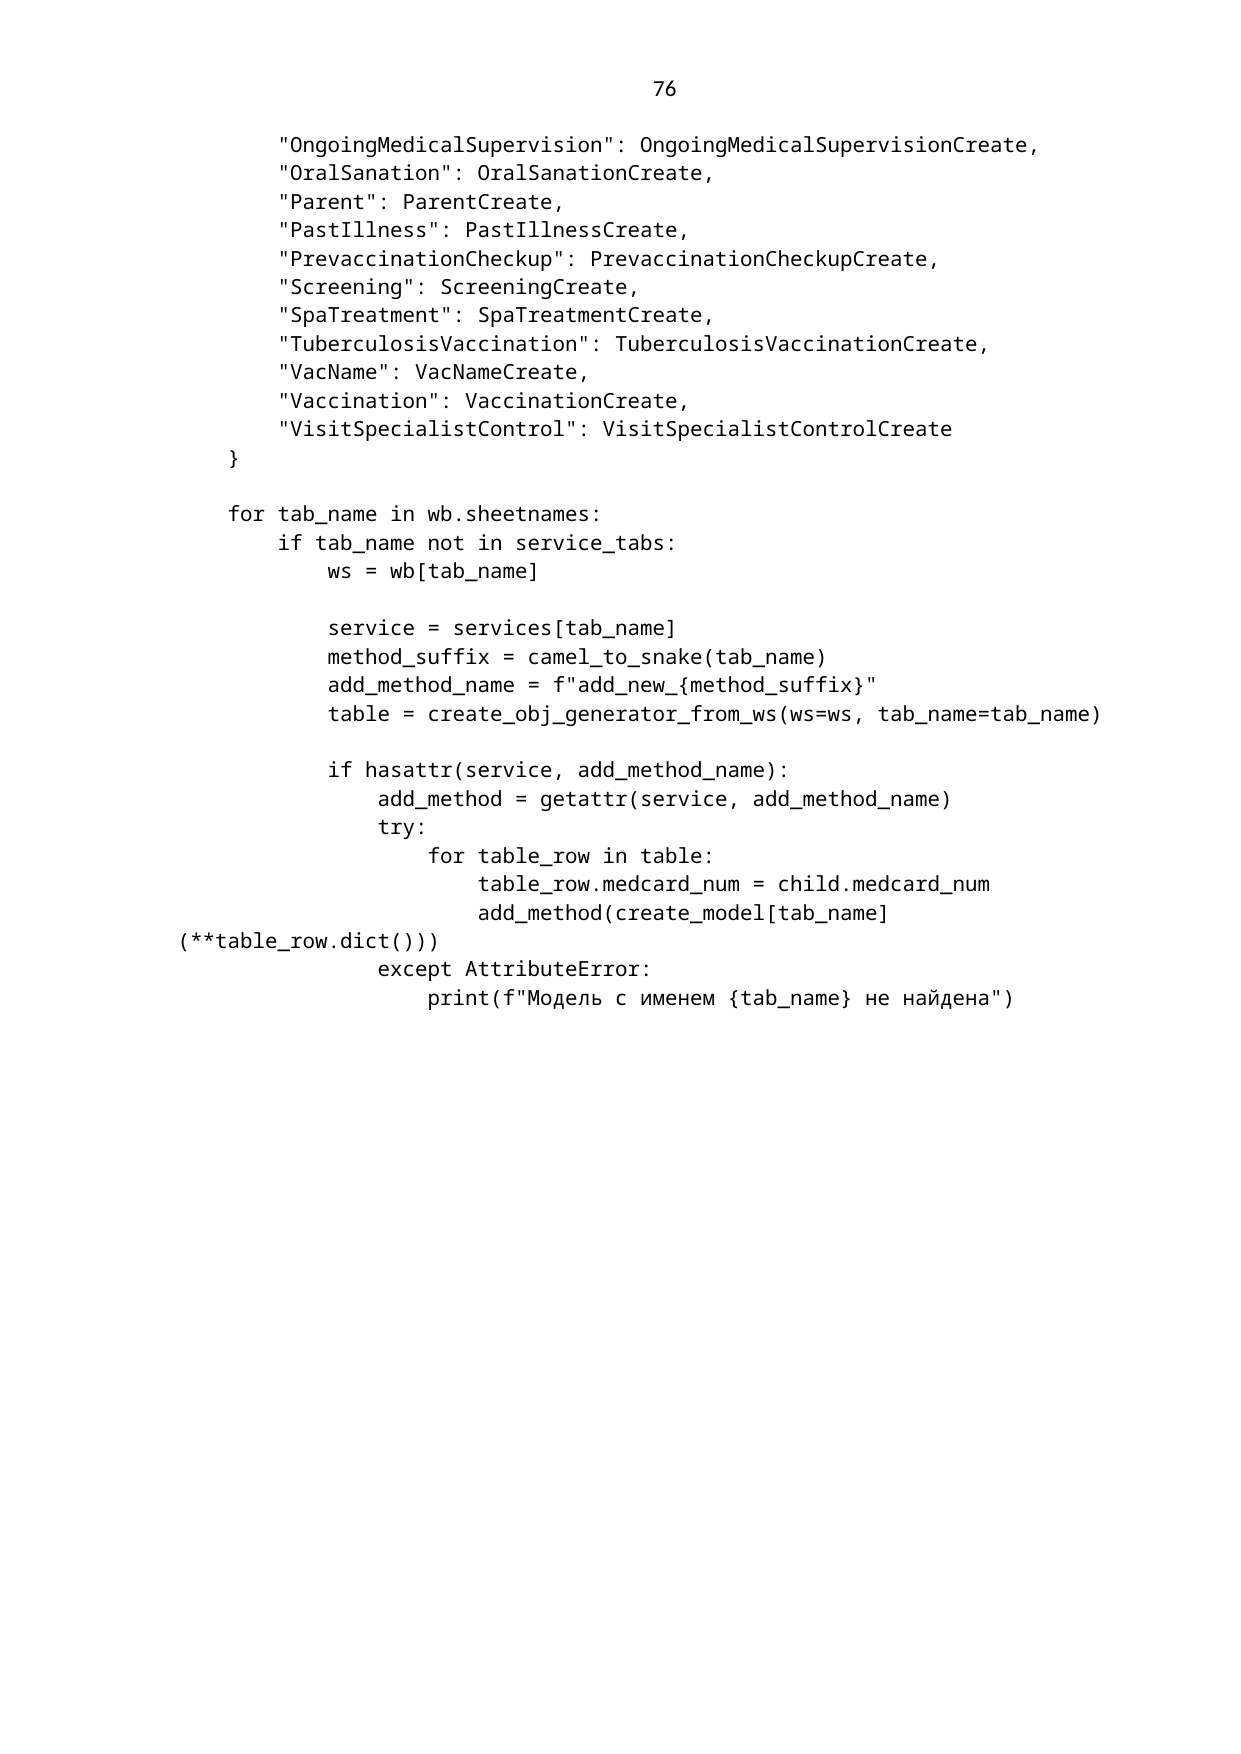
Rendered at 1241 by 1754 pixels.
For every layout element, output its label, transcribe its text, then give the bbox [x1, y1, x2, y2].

text for table_row in table: [177, 841, 1152, 869]
text if hasattr(service, add_method_name): [177, 756, 1152, 784]
text "PastIllness": PastIllnessCreate, [177, 215, 1152, 244]
text ws = wb[tab_name] [177, 556, 1152, 585]
text "OngoingMedicalSupervision": OngoingMedicalSupervisionCreate, [177, 130, 1152, 158]
text try: [177, 812, 1152, 841]
text add_method_name = f"add_new_{method_suffix}" [177, 670, 1152, 699]
text "TuberculosisVaccination": TuberculosisVaccinationCreate, [177, 329, 1152, 357]
text table = create_obj_generator_from_ws(ws=ws, tab_name=tab_name) [177, 699, 1152, 727]
text "SpaTreatment": SpaTreatmentCreate, [177, 301, 1152, 329]
text print(f"Модель с именем {tab_name} не найдена") [177, 983, 1152, 1011]
text add_method(create_model[tab_name](**table_row.dict())) [177, 898, 1152, 954]
text "PrevaccinationCheckup": PrevaccinationCheckupCreate, [177, 244, 1152, 272]
text "Vaccination": VaccinationCreate, [177, 386, 1152, 414]
text if tab_name not in service_tabs: [177, 528, 1152, 556]
text service = services[tab_name] [177, 613, 1152, 642]
text table_row.medcard_num = child.medcard_num [177, 869, 1152, 898]
text "VacName": VacNameCreate, [177, 357, 1152, 386]
text "Screening": ScreeningCreate, [177, 272, 1152, 301]
text "Parent": ParentCreate, [177, 187, 1152, 215]
text "VisitSpecialistControl": VisitSpecialistControlCreate [177, 414, 1152, 443]
text add_method = getattr(service, add_method_name) [177, 784, 1152, 812]
text except AttributeError: [177, 954, 1152, 983]
text for tab_name in wb.sheetnames: [177, 499, 1152, 528]
text method_suffix = camel_to_snake(tab_name) [177, 642, 1152, 670]
text } [177, 443, 1152, 471]
text "OralSanation": OralSanationCreate, [177, 158, 1152, 187]
